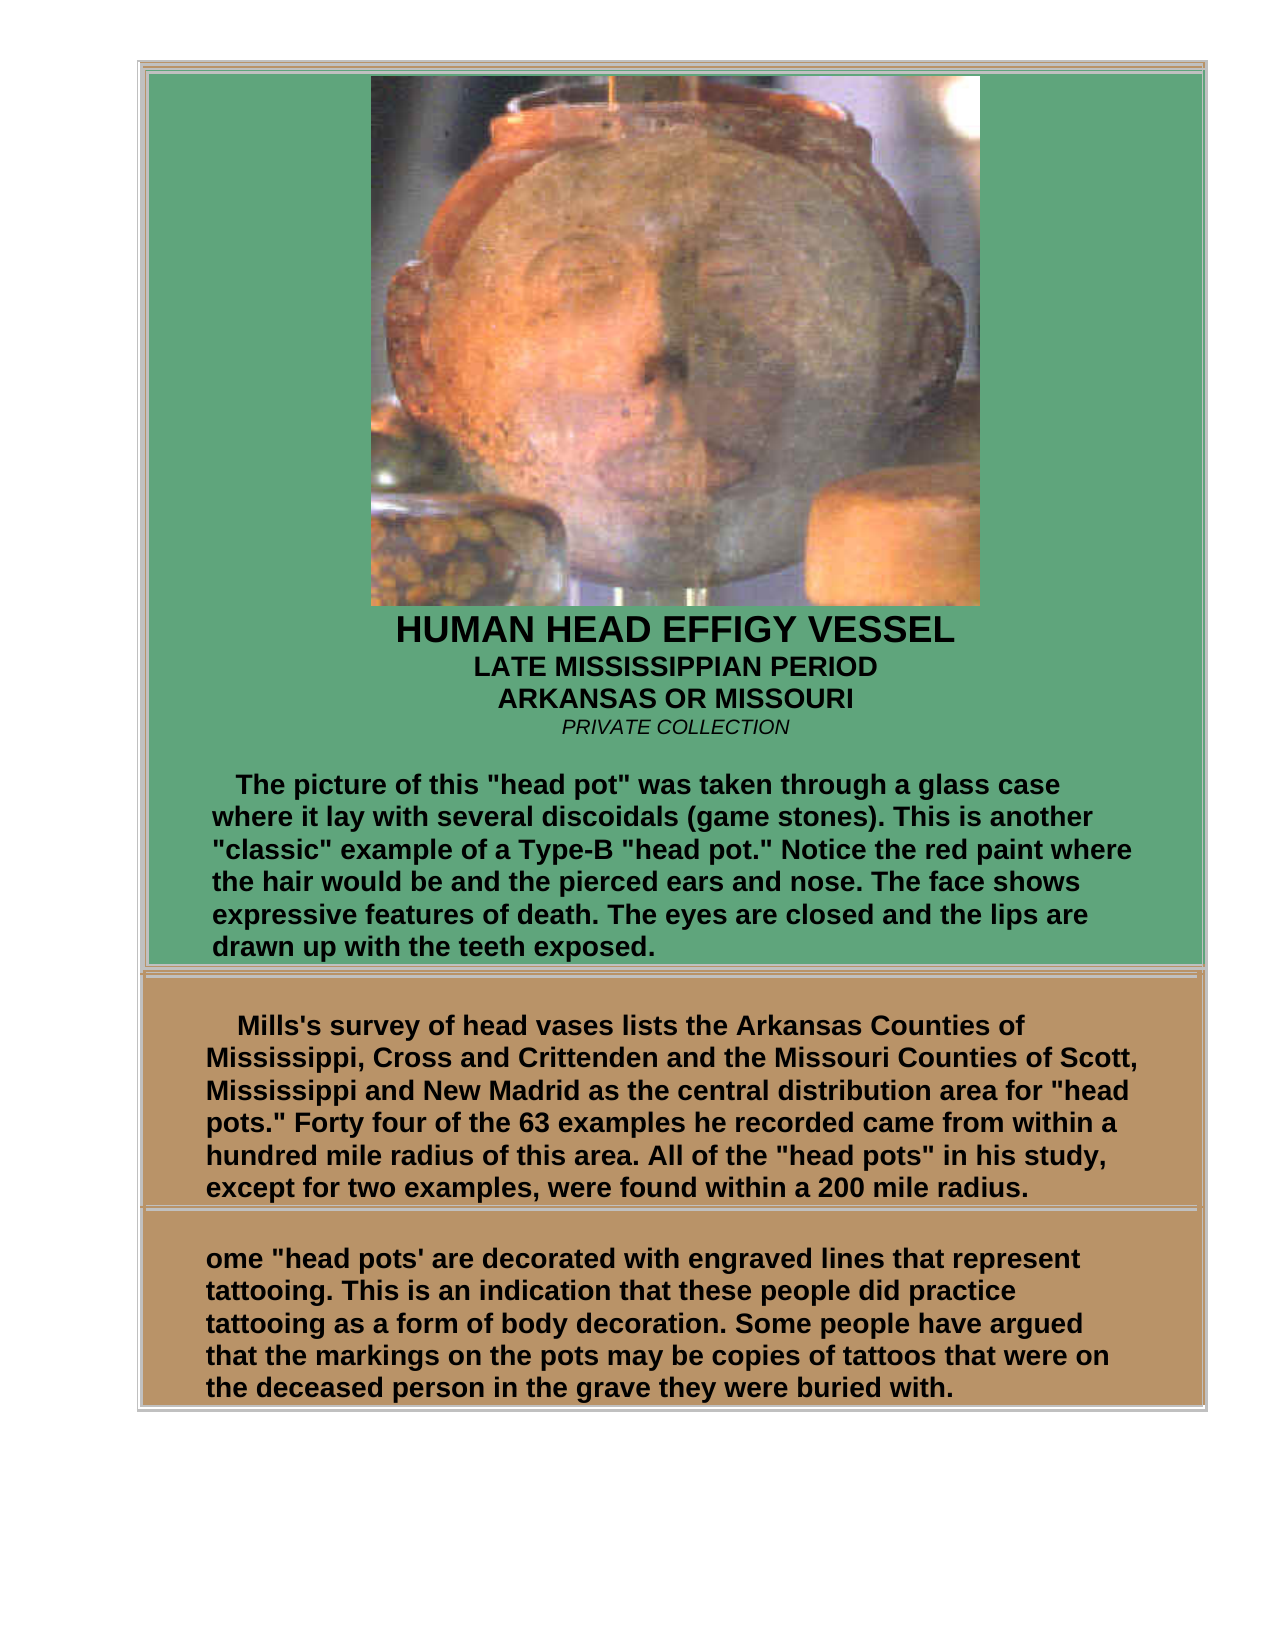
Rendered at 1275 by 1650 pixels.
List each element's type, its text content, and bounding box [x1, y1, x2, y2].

table_cell ome "head pots' are decorated with engraved lines that represent tattooing. This is an indication that these people did practice tattooing as a form of body decoration. Some people have argued that the markings on the pots may be copies of tattoos that were on the deceased person in the grave they were buried with. [140, 1205, 1205, 1405]
table_cell Mills's survey of head vases lists the Arkansas Counties of Mississippi, Cross and Crittenden and the Missouri Counties of Scott, Mississippi and New Madrid as the central distribution area for "head pots." Forty four of the 63 examples he recorded came from within a hundred mile radius of this area. All of the "head pots" in his study, except for two examples, were found within a 200 mile radius. [140, 972, 1205, 1205]
picture [370, 76, 981, 607]
